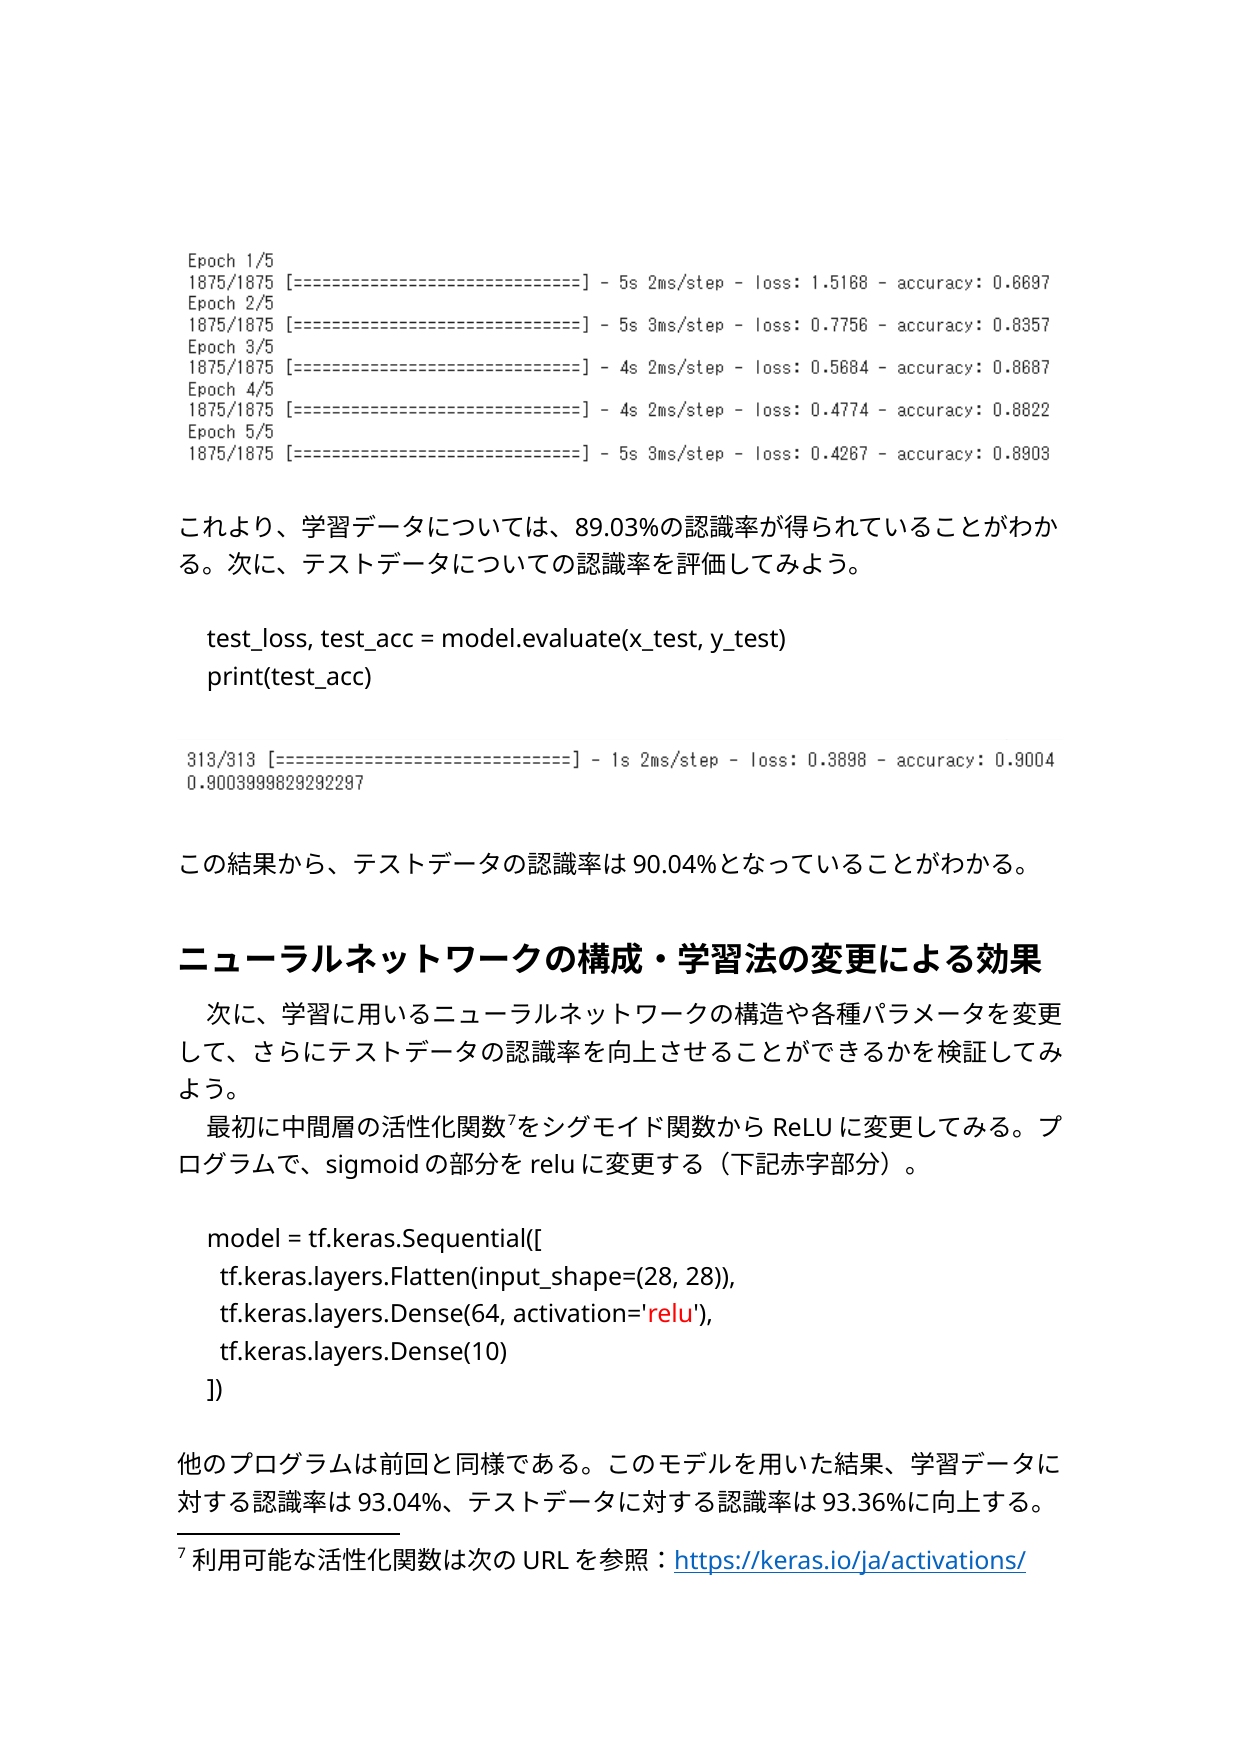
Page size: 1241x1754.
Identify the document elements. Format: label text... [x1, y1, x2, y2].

text model = tf.keras.Sequential([ [177, 1219, 1063, 1257]
picture [177, 739, 1063, 800]
text 最初に中間層の活性化関数をシグモイド関数からReLUに変更してみる。プログラムで、sigmoidの部分をreluに変更する（下記赤字部分）。 [177, 1107, 1063, 1182]
text この結果から、テストデータの認識率は90.04%となっていることがわかる。 [177, 844, 1063, 882]
text tf.keras.layers.Dense(64, activation='relu'), [177, 1294, 1063, 1332]
text tf.keras.layers.Dense(10) [177, 1332, 1063, 1369]
text test_loss, test_acc = model.evaluate(x_test, y_test) [177, 619, 1063, 657]
picture [177, 244, 1063, 467]
text ]) [177, 1369, 1063, 1407]
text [177, 1257, 1063, 1294]
subtitle ニューラルネットワークの構成・学習法の変更による効果 [177, 919, 1063, 994]
text print(test_acc) [177, 657, 1063, 694]
text これより、学習データについては、89.03%の認識率が得られていることがわかる。次に、テストデータについての認識率を評価してみよう。 [177, 507, 1063, 582]
text 次に、学習に用いるニューラルネットワークの構造や各種パラメータを変更して、さらにテストデータの認識率を向上させることができるかを検証してみよう。 [177, 994, 1063, 1107]
text 他のプログラムは前回と同様である。このモデルを用いた結果、学習データに対する認識率は93.04%、テストデータに対する認識率は93.36%に向上する。 [177, 1444, 1063, 1519]
